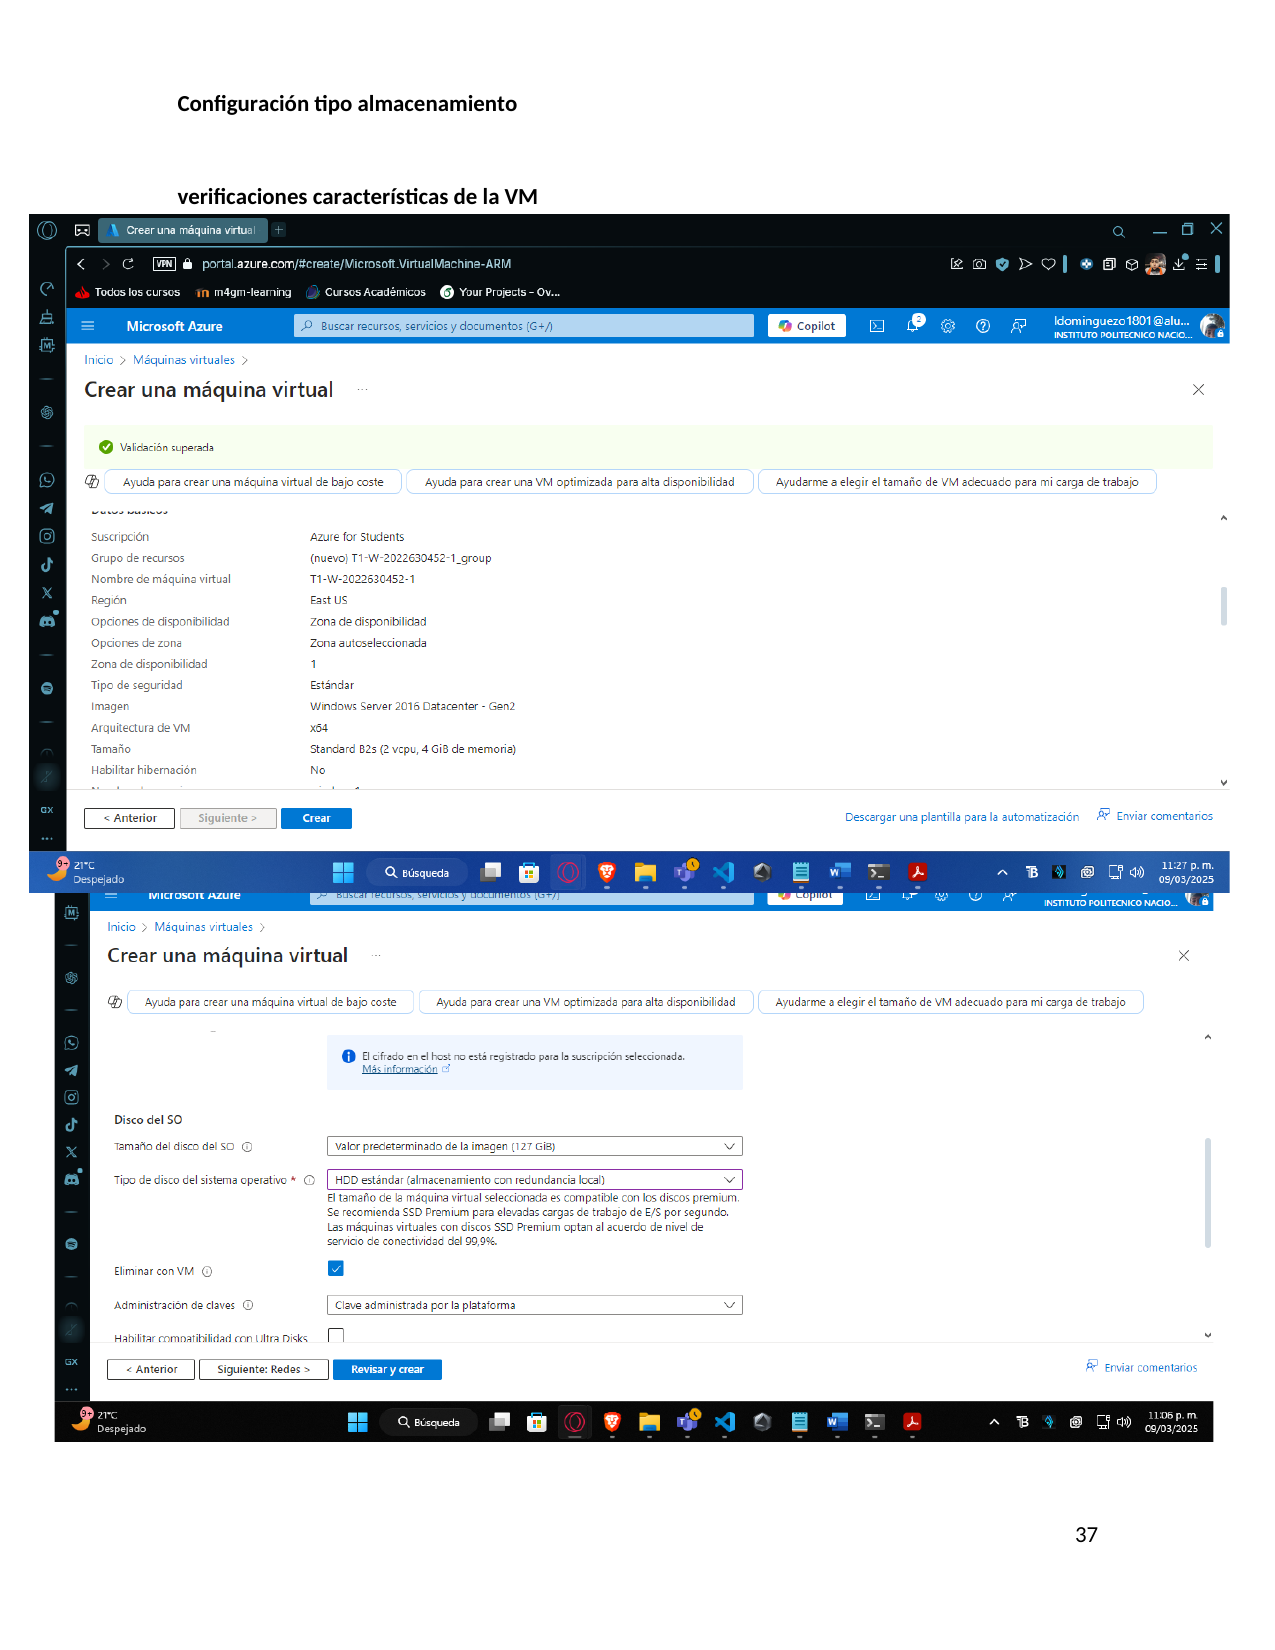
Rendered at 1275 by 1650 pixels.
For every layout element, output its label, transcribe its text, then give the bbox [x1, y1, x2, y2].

text Configuración tipo almacenamiento [177, 89, 1098, 117]
text verificaciones características de la VM [177, 182, 1098, 210]
picture [29, 214, 1230, 1442]
